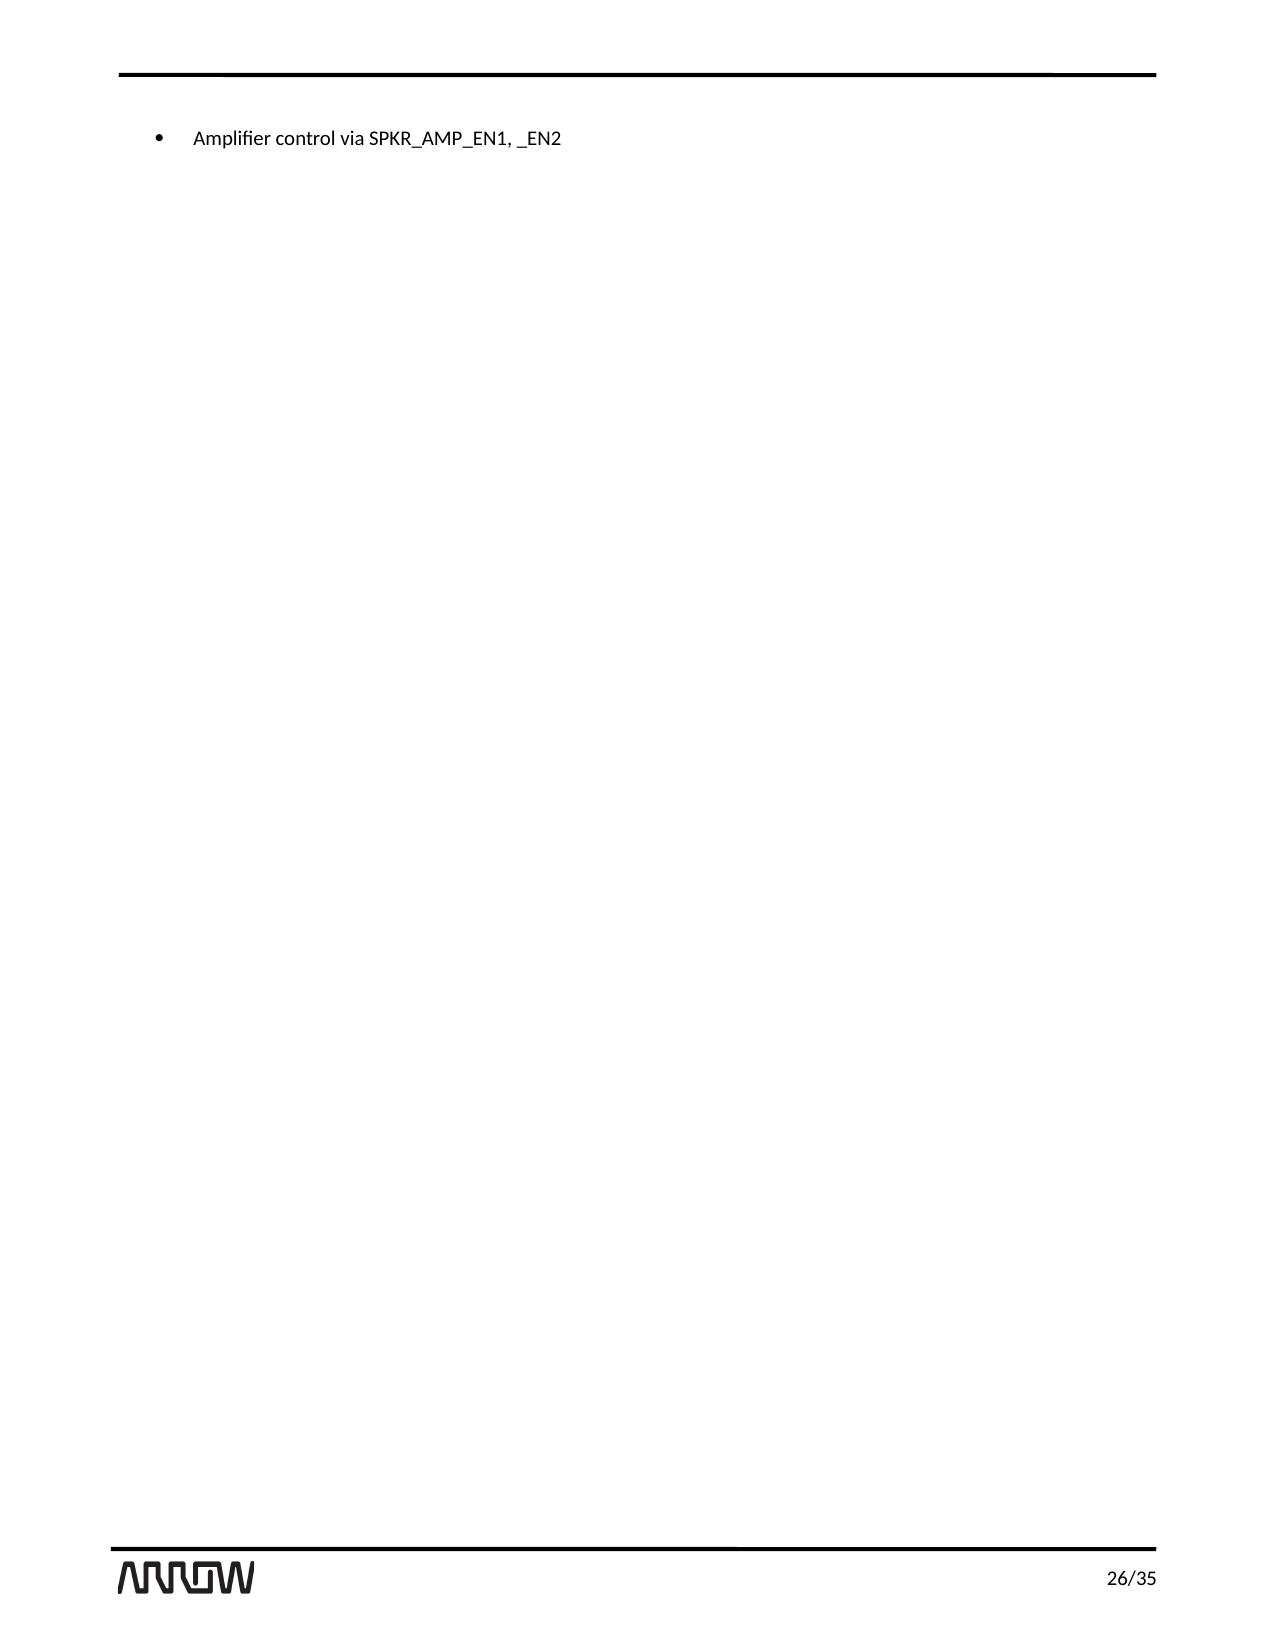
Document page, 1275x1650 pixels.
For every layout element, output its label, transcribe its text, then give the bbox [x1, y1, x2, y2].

list Amplifier control via SPKR_AMP_EN1, _EN2 [156, 125, 1157, 151]
picture [117, 1561, 255, 1594]
